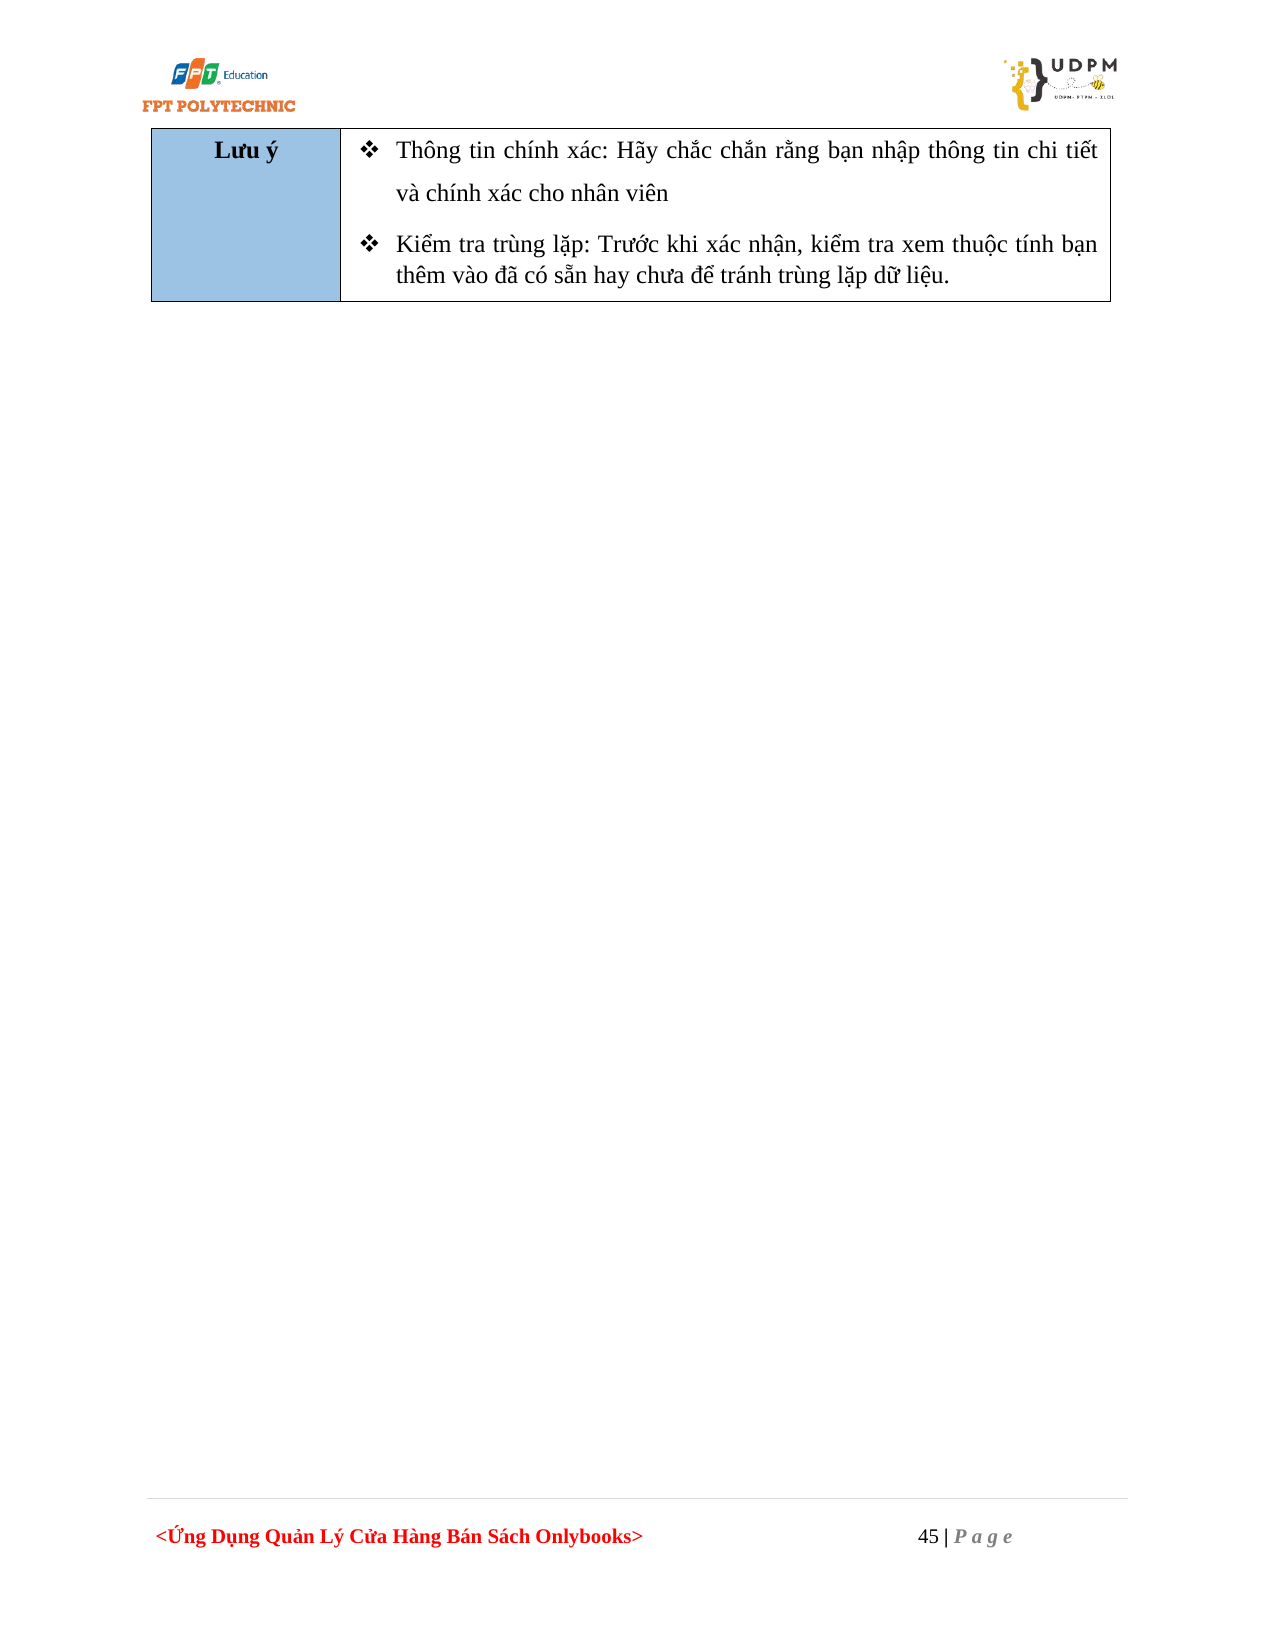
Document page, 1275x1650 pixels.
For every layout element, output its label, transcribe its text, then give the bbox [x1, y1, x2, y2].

table_cell Lưu ý [152, 129, 340, 301]
picture [1003, 58, 1117, 111]
picture [142, 58, 296, 112]
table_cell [341, 129, 1110, 301]
